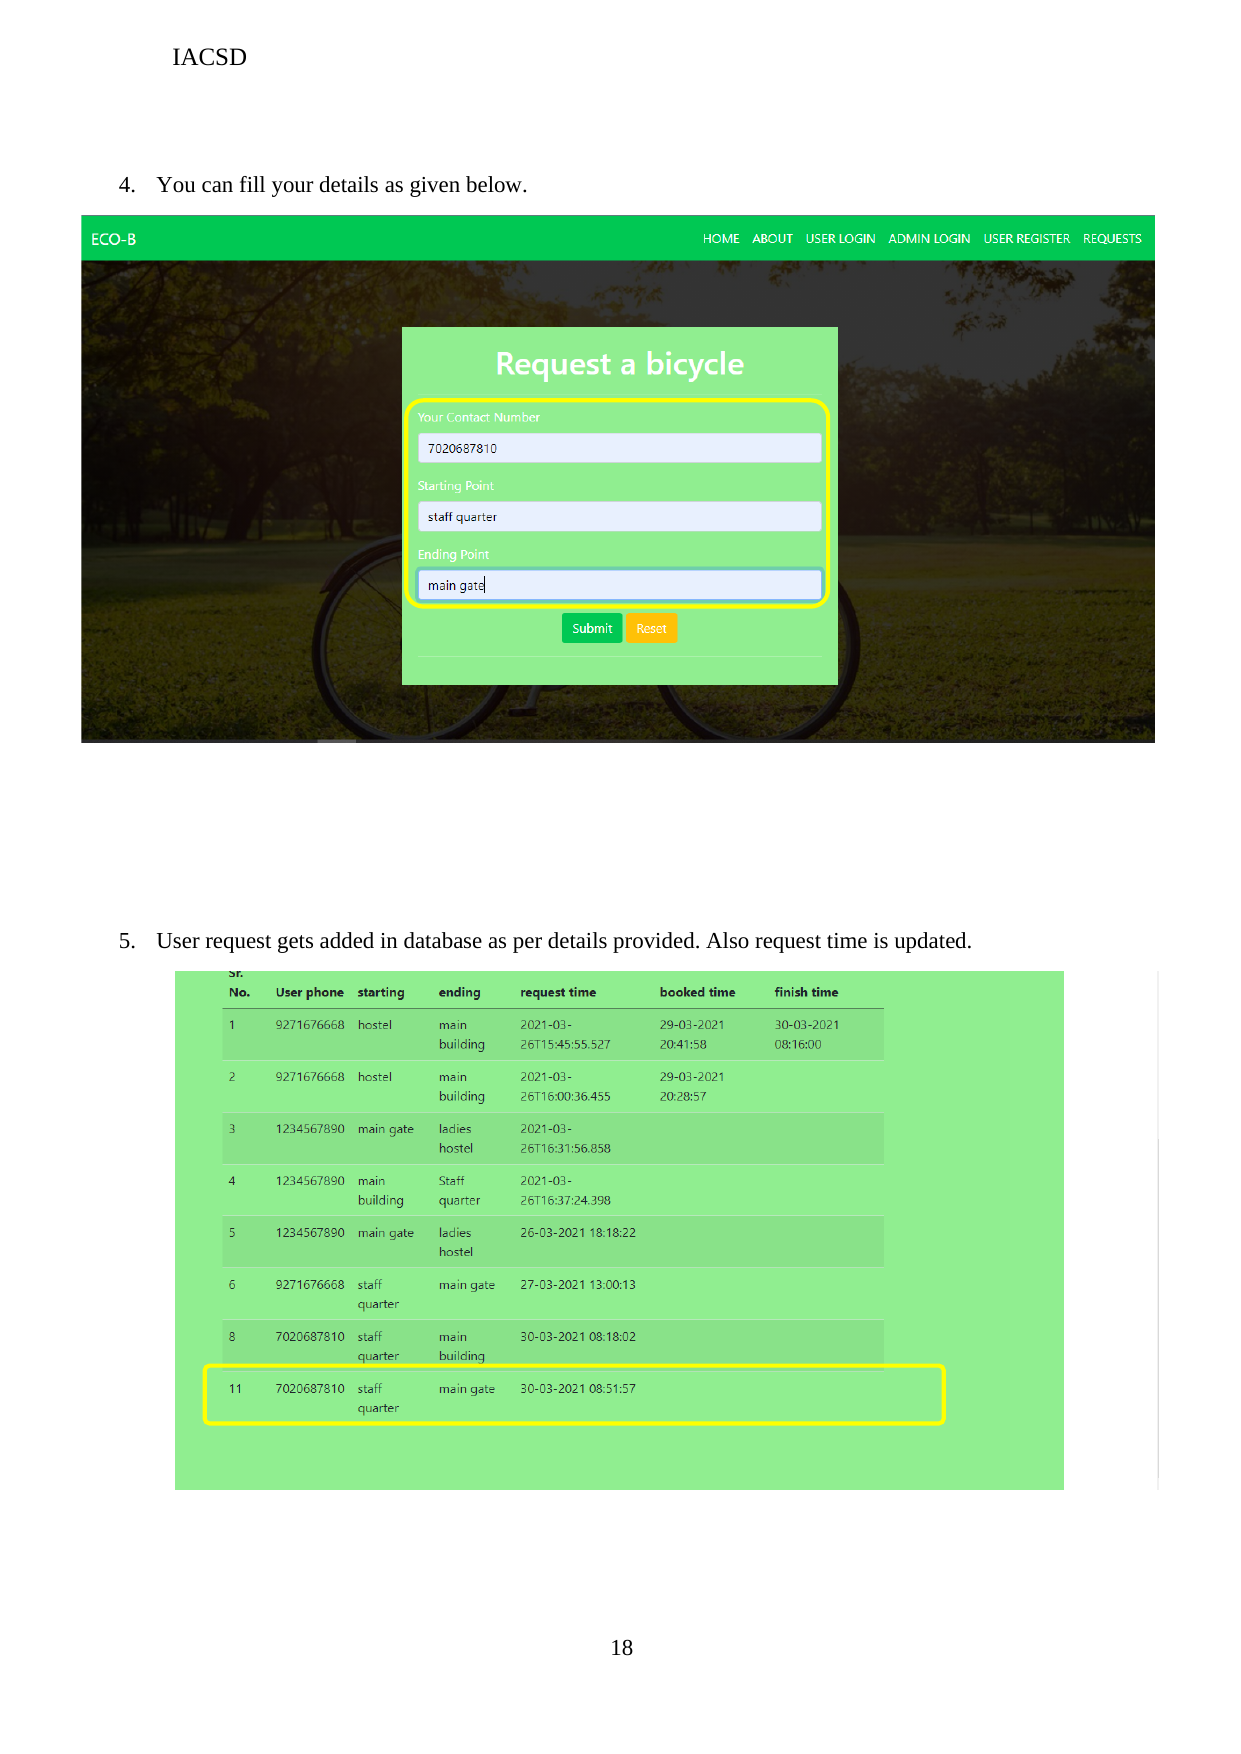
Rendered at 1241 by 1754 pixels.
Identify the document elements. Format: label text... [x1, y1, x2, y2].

picture [81, 215, 1155, 743]
list User request gets added in database as per details provided. Also request time is updated. [119, 927, 1184, 954]
list You can fill your details as given below. [119, 171, 1184, 197]
picture [81, 971, 1159, 1490]
